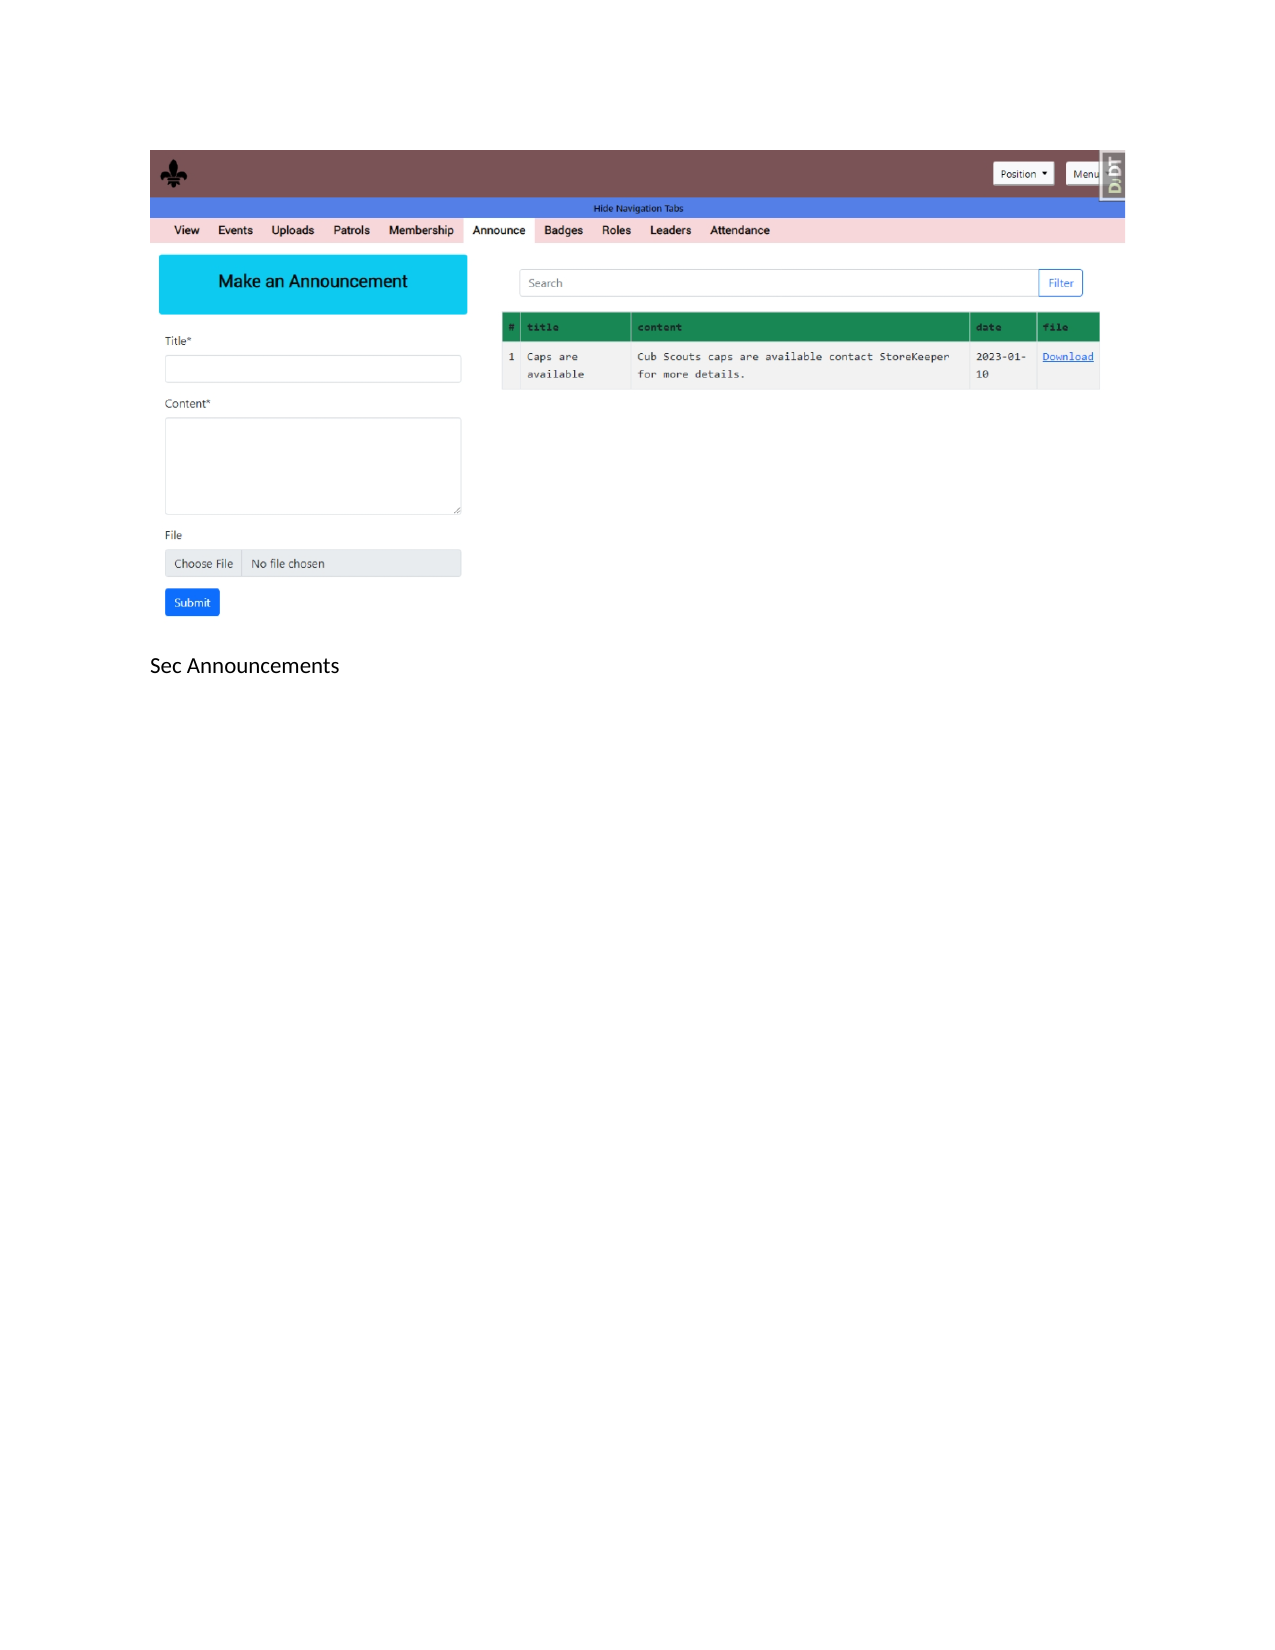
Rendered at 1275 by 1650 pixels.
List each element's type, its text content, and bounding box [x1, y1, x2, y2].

picture [150, 150, 1125, 633]
text Sec Announcements [150, 652, 1125, 679]
